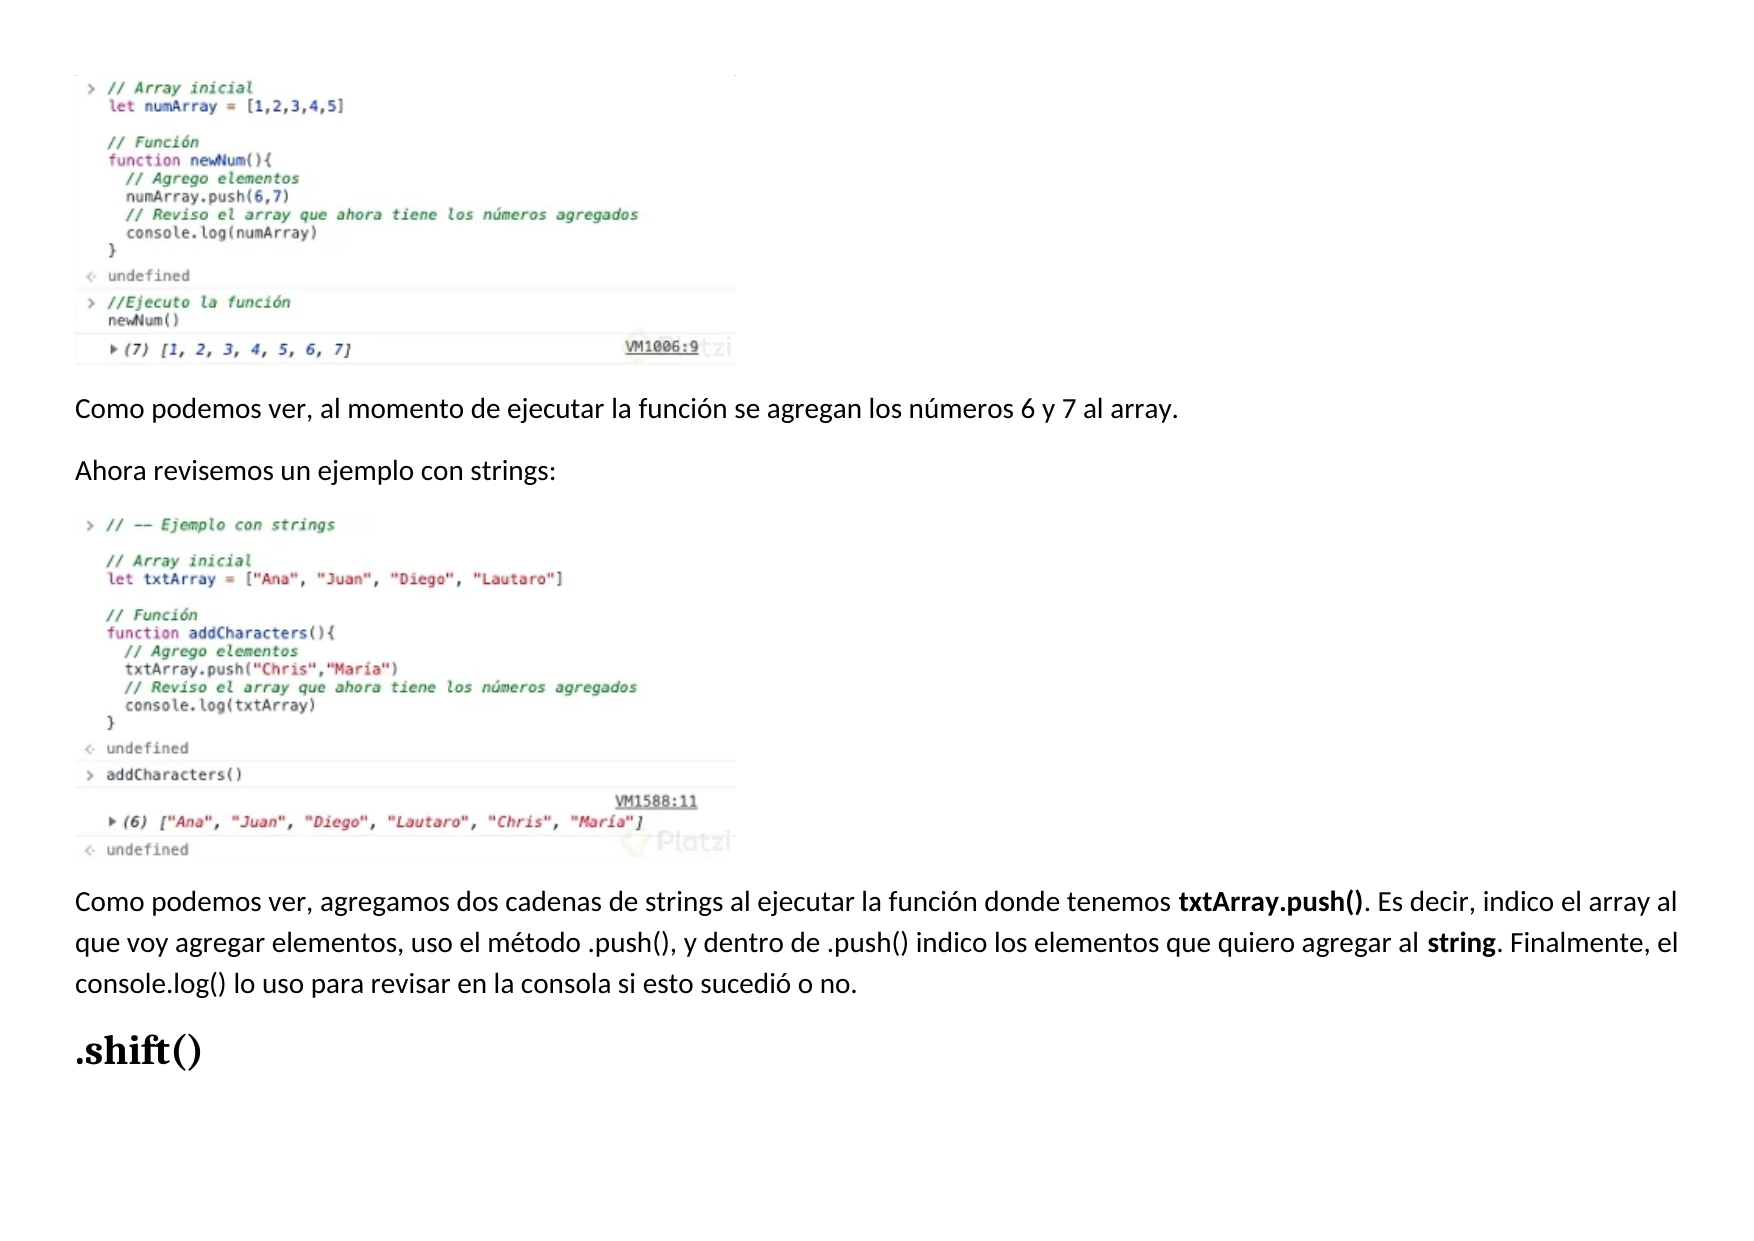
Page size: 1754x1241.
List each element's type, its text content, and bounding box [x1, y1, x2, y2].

picture [75, 75, 737, 366]
text Como podemos ver, al momento de ejecutar la función se agregan los números 6 y 7 al array. [75, 391, 1679, 426]
text Como podemos ver, agregamos dos cadenas de strings al ejecutar la función donde tenemos txtArray.push(). Es decir, indico el array al que voy agregar elementos, uso el método .push(), y dentro de .push() indico los elementos que quiero agregar al string. Finalmente, el console.log() lo uso para revisar en la consola si esto sucedió o no. [75, 883, 1679, 1001]
subtitle .shift() [75, 1027, 1679, 1075]
text Ahora revisemos un ejemplo con strings: [75, 452, 1679, 488]
picture [75, 514, 736, 859]
